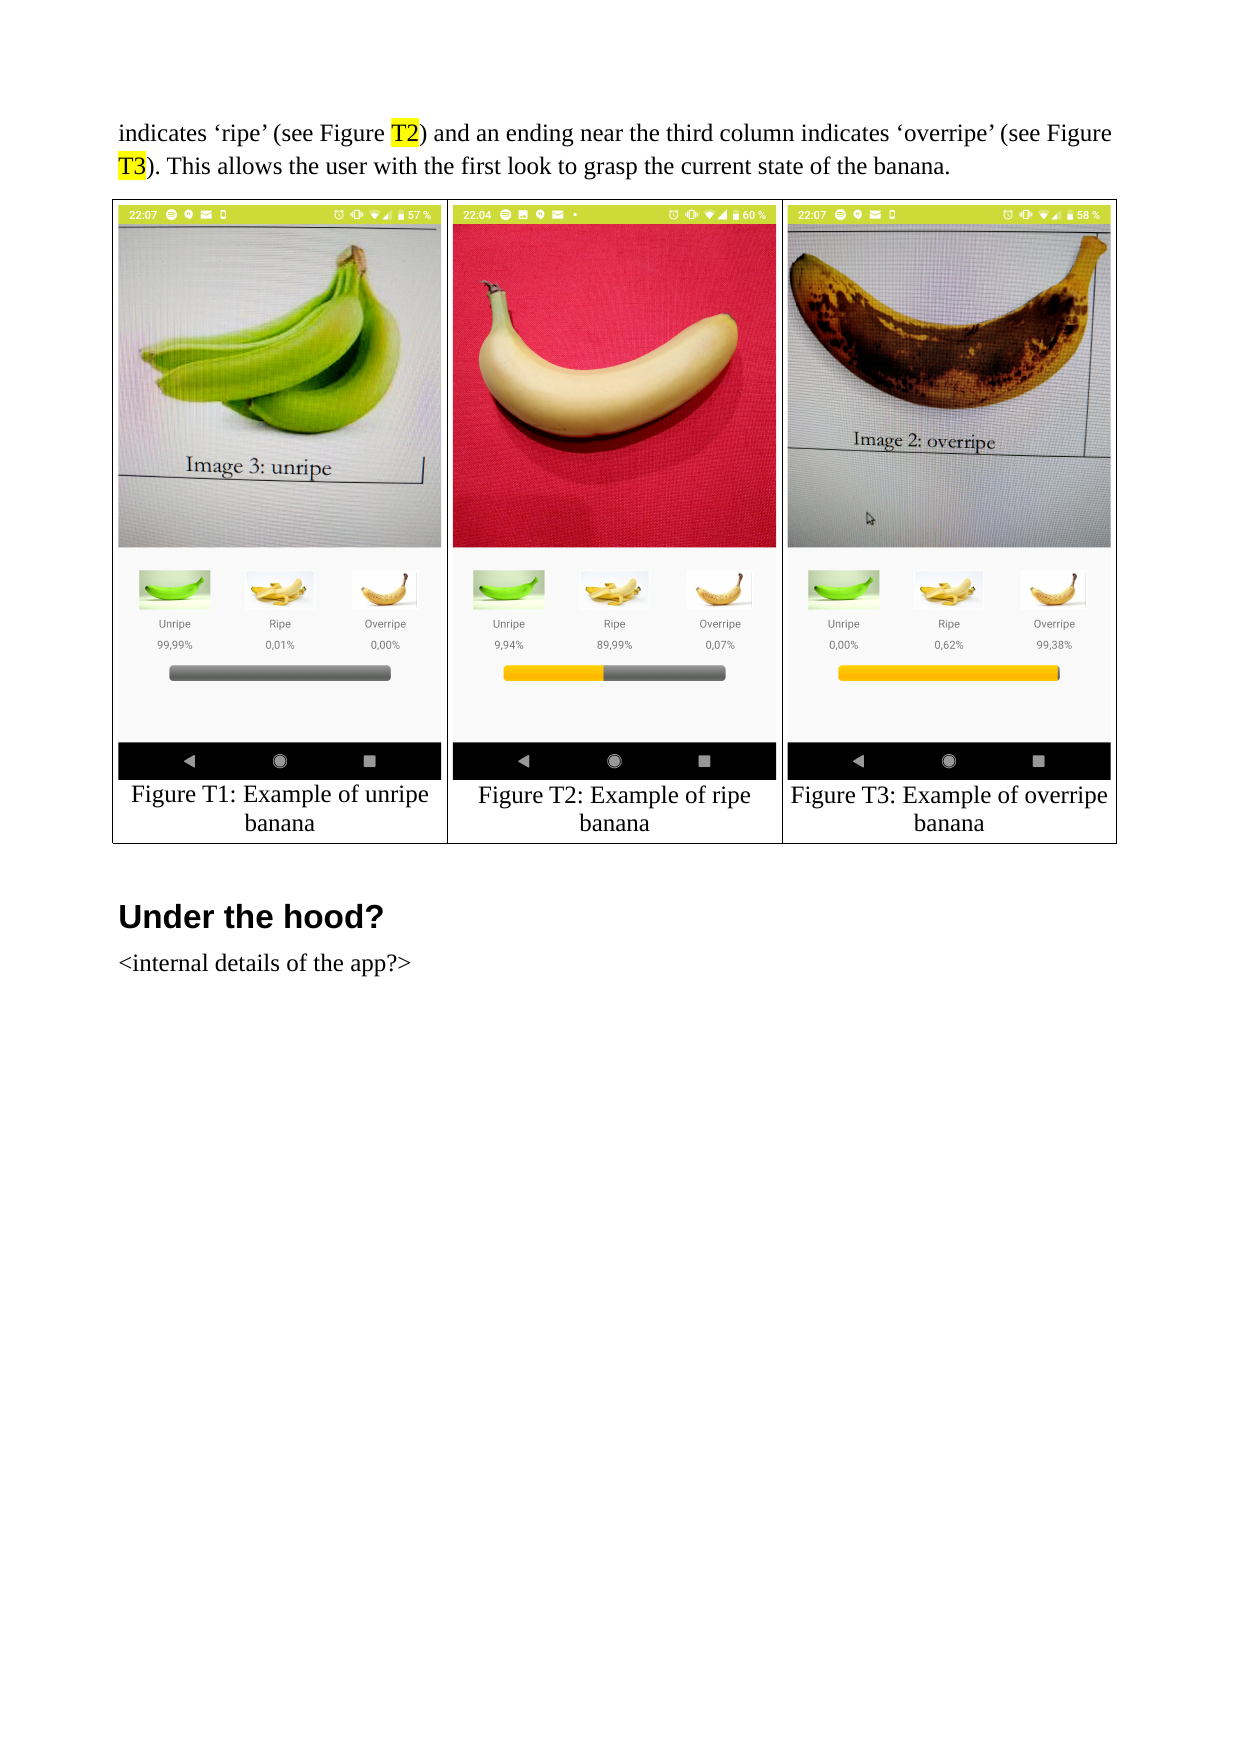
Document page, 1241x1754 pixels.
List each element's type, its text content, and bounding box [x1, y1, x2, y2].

picture [452, 205, 777, 780]
picture [787, 205, 1111, 780]
picture [118, 205, 442, 780]
table_header Figure T2: Example of ripe banana [448, 200, 782, 843]
table_header Figure T3: Example of overripe banana [783, 200, 1116, 843]
subtitle Under the hood? [118, 897, 1122, 936]
table_header Figure T1: Example of unripe banana [113, 200, 447, 843]
text <internal details of the app?> [118, 948, 1122, 977]
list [118, 118, 1122, 180]
